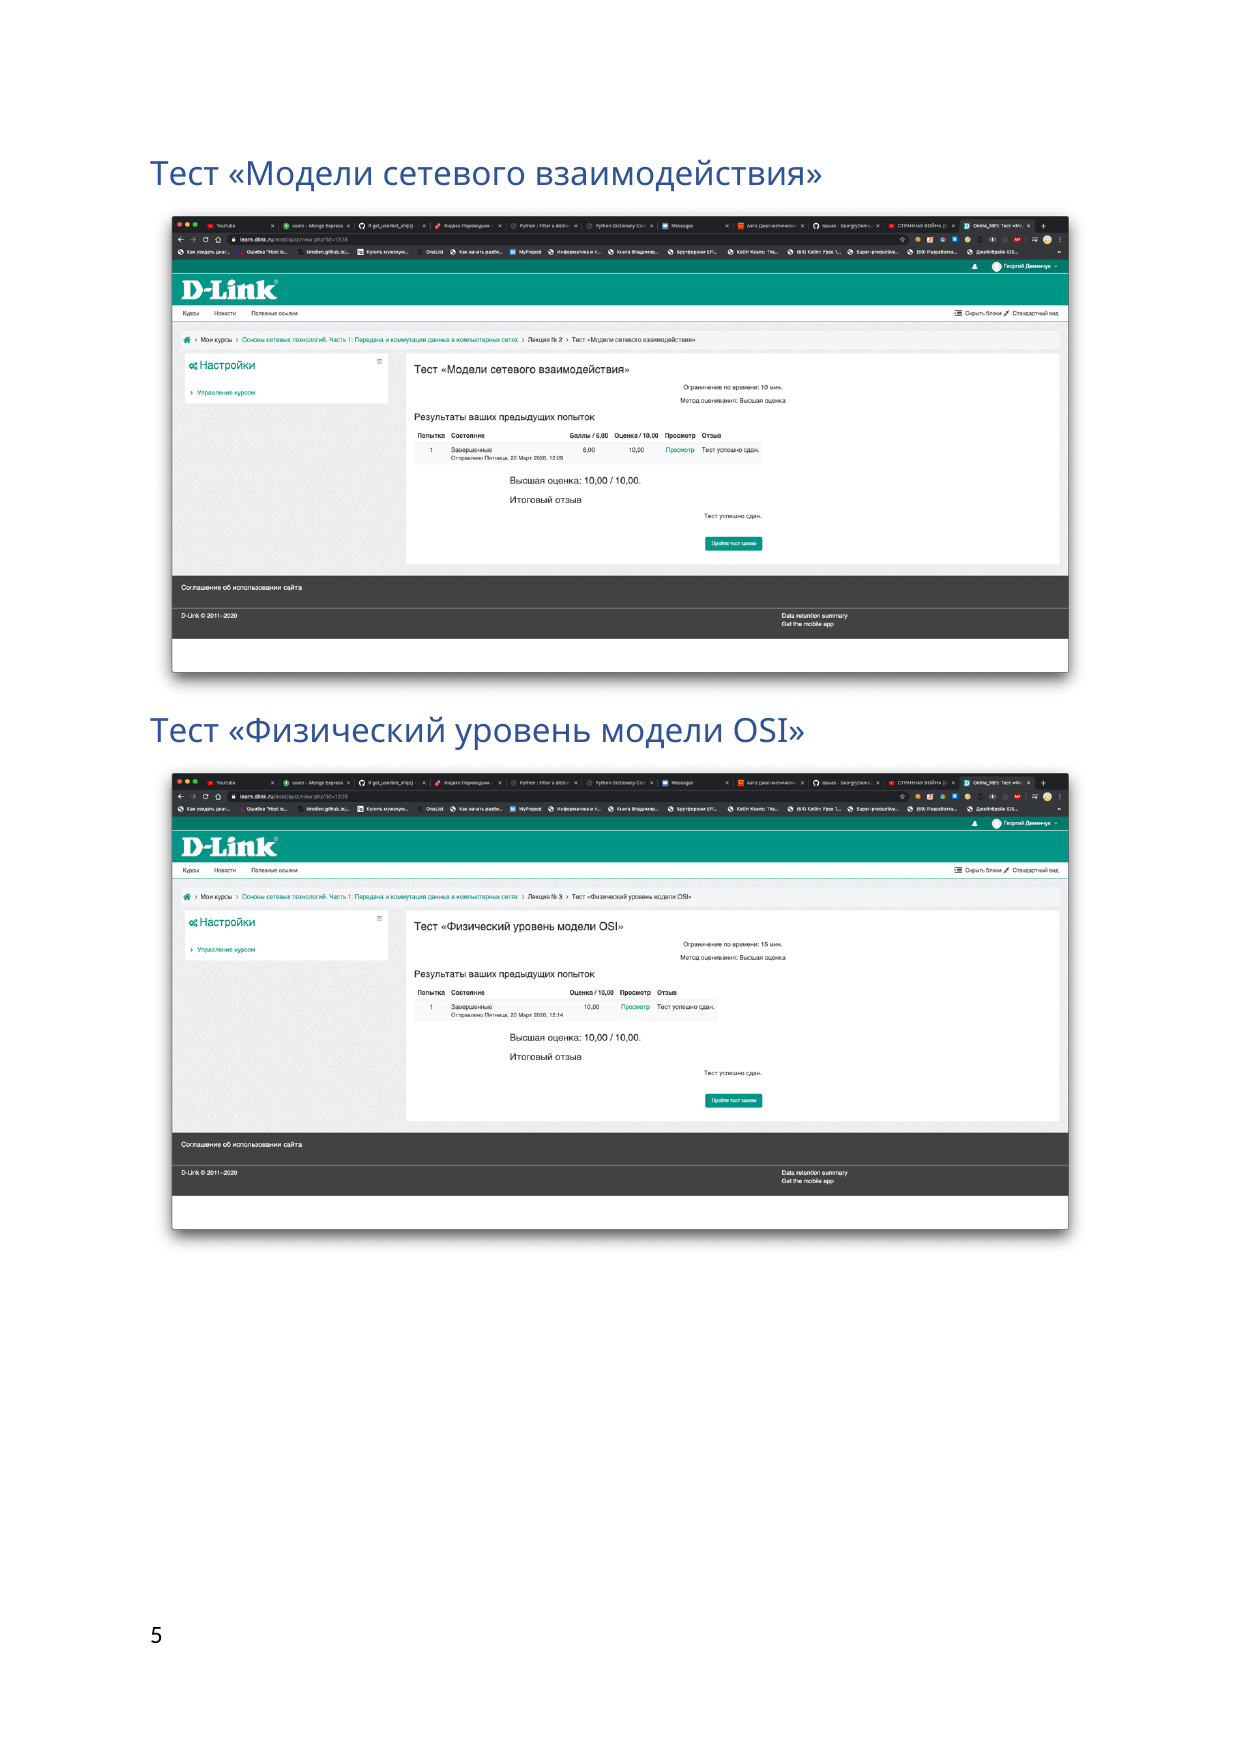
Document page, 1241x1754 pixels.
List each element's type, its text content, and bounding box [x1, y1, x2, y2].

subtitle Тест «Модели сетевого взаимодействия» [150, 150, 1090, 195]
picture [150, 758, 1090, 1258]
subtitle Тест «Физический уровень модели OSI» [150, 707, 1090, 752]
picture [150, 201, 1090, 701]
